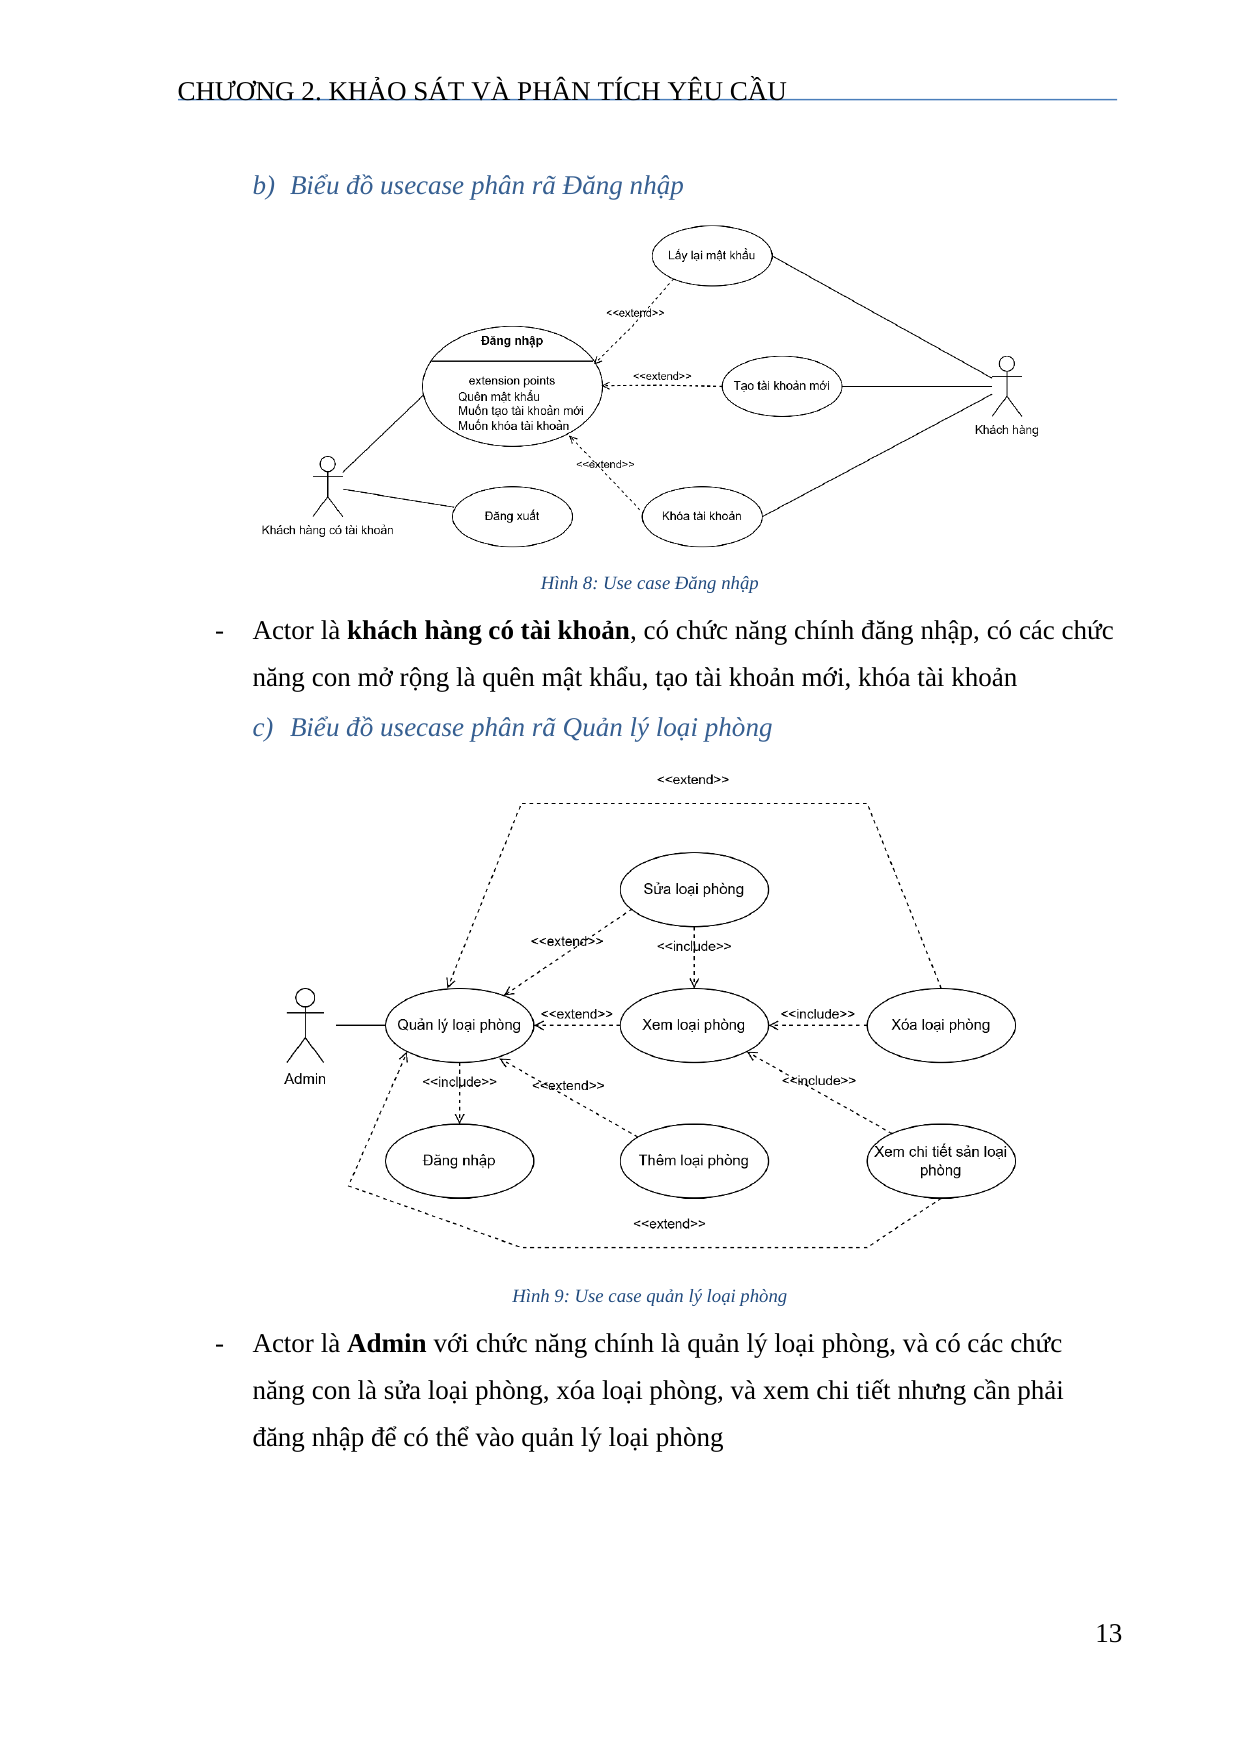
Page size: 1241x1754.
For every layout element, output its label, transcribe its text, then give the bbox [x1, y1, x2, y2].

list Actor là khách hàng có tài khoản, có chức năng chính đăng nhập, có các chức năng con mở rộng là quên mật khẩu, tạo tài khoản mới, khóa tài khoản [215, 614, 1122, 692]
picture [271, 758, 1028, 1270]
text Hình 8: Use case Đăng nhập [177, 572, 1122, 593]
picture [251, 215, 1048, 557]
list Actor là Admin với chức năng chính là quản lý loại phòng, và có các chức năng con là sửa loại phòng, xóa loại phòng, và xem chi tiết nhưng cần phải đăng nhập để có thể vào quản lý loại phòng [215, 1328, 1122, 1452]
subtitle Biểu đồ usecase phân rã Quản lý loại phòng [252, 712, 1122, 743]
text Hình 9: Use case quản lý loại phòng [177, 1285, 1122, 1307]
subtitle Biểu đồ usecase phân rã Đăng nhập [252, 169, 1122, 200]
